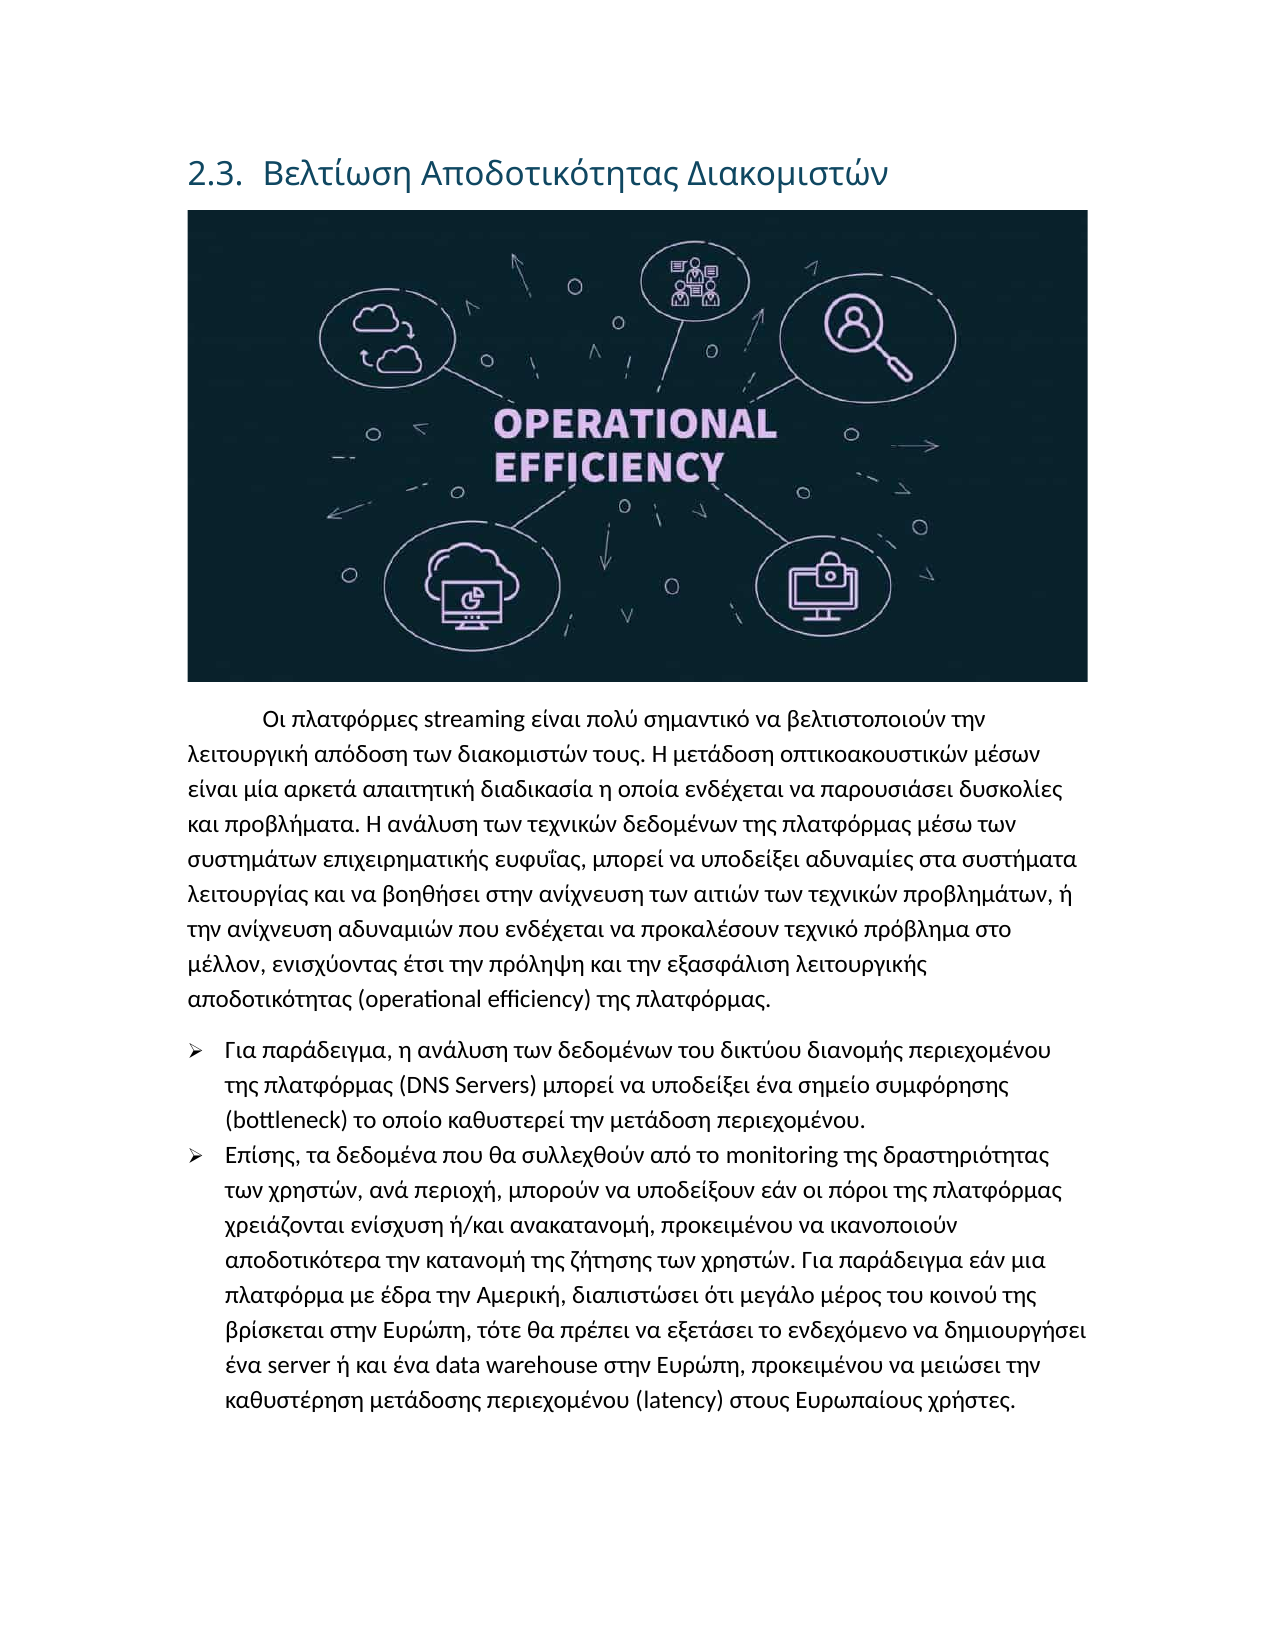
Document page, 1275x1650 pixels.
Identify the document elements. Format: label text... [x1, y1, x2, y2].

list Για παράδειγμα, η ανάλυση των δεδομένων του δικτύου διανομής περιεχομένου της πλατφόρμας (DNS Servers) μπορεί να υποδείξει ένα σημείο συμφόρησης (bottleneck) το οποίο καθυστερεί την μετάδοση περιεχομένου. [187, 1034, 1087, 1135]
picture [187, 210, 1088, 682]
text Οι πλατφόρμες streaming είναι πολύ σημαντικό να βελτιστοποιούν την λειτουργική απόδοση των διακομιστών τους. Η μετάδοση οπτικοακουστικών μέσων είναι μία αρκετά απαιτητική διαδικασία η οποία ενδέχεται να παρουσιάσει δυσκολίες και προβλήματα. Η ανάλυση των τεχνικών δεδομένων της πλατφόρμας μέσω των συστημάτων επιχειρηματικής ευφυΐας, μπορεί να υποδείξει αδυναμίες στα συστήματα λειτουργίας και να βοηθήσει στην ανίχνευση των αιτιών των τεχνικών προβλημάτων, ή την ανίχνευση αδυναμιών που ενδέχεται να προκαλέσουν τεχνικό πρόβλημα στο μέλλον, ενισχύοντας έτσι την πρόληψη και την εξασφάλιση λειτουργικής αποδοτικότητας (operational efficiency) της πλατφόρμας. [187, 703, 1087, 1013]
list Επίσης, τα δεδομένα που θα συλλεχθούν από το monitoring της δραστηριότητας των χρηστών, ανά περιοχή, μπορούν να υποδείξουν εάν οι πόροι της πλατφόρμας χρειάζονται ενίσχυση ή/και ανακατανομή, προκειμένου να ικανοποιούν αποδοτικότερα την κατανομή της ζήτησης των χρηστών. Για παράδειγμα εάν μια πλατφόρμα με έδρα την Αμερική, διαπιστώσει ότι μεγάλο μέρος του κοινού της βρίσκεται στην Ευρώπη, τότε θα πρέπει να εξετάσει το ενδεχόμενο να δημιουργήσει ένα server ή και ένα data warehouse στην Ευρώπη, προκειμένου να μειώσει την καθυστέρηση μετάδοσης περιεχομένου (latency) στους Ευρωπαίους χρήστες. [187, 1139, 1087, 1415]
subtitle Βελτίωση Αποδοτικότητας Διακομιστών [187, 150, 1087, 195]
